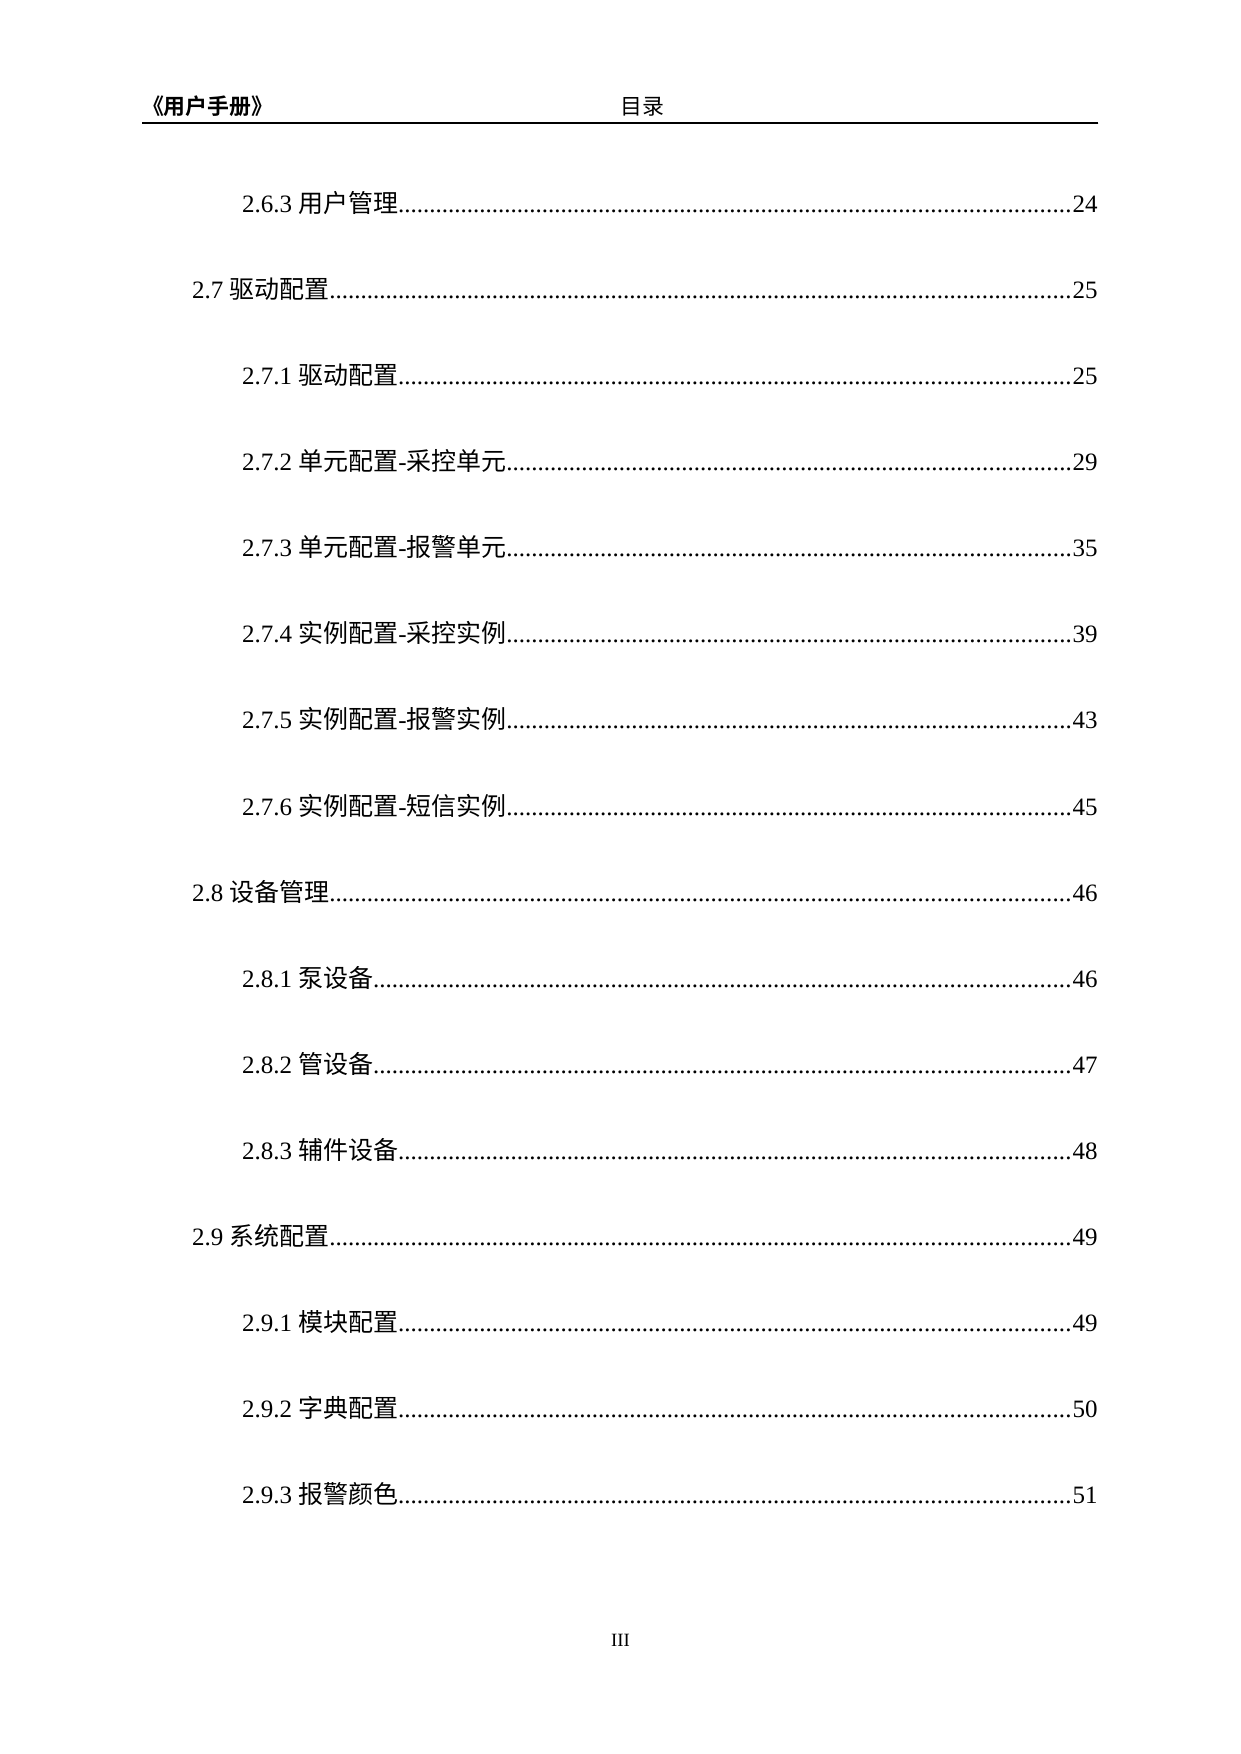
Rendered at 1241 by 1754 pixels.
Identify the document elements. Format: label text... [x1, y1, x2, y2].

text 2.7.6 实例配置-短信实例 45 [242, 770, 1098, 838]
text 2.7.4 实例配置-采控实例 39 [242, 598, 1098, 666]
text 2.8.2 管设备 47 [242, 1028, 1098, 1096]
text 2.6.3 用户管理 24 [242, 168, 1098, 236]
text 2.8.3 辅件设备 48 [242, 1114, 1098, 1182]
text 2.9.1 模块配置 49 [242, 1286, 1098, 1354]
text 2.8.1 泵设备 46 [242, 942, 1098, 1010]
text 2.7.2 单元配置-采控单元 29 [242, 426, 1098, 494]
text 2.7 驱动配置 25 [192, 254, 1098, 322]
text 2.8 设备管理 46 [192, 856, 1098, 924]
text 2.9.2 字典配置 50 [242, 1372, 1098, 1440]
text 2.9 系统配置 49 [192, 1200, 1098, 1268]
text 2.7.1 驱动配置 25 [242, 340, 1098, 408]
text 2.9.3 报警颜色 51 [242, 1458, 1098, 1526]
text 2.7.5 实例配置-报警实例 43 [242, 684, 1098, 752]
text 2.7.3 单元配置-报警单元 35 [242, 512, 1098, 580]
